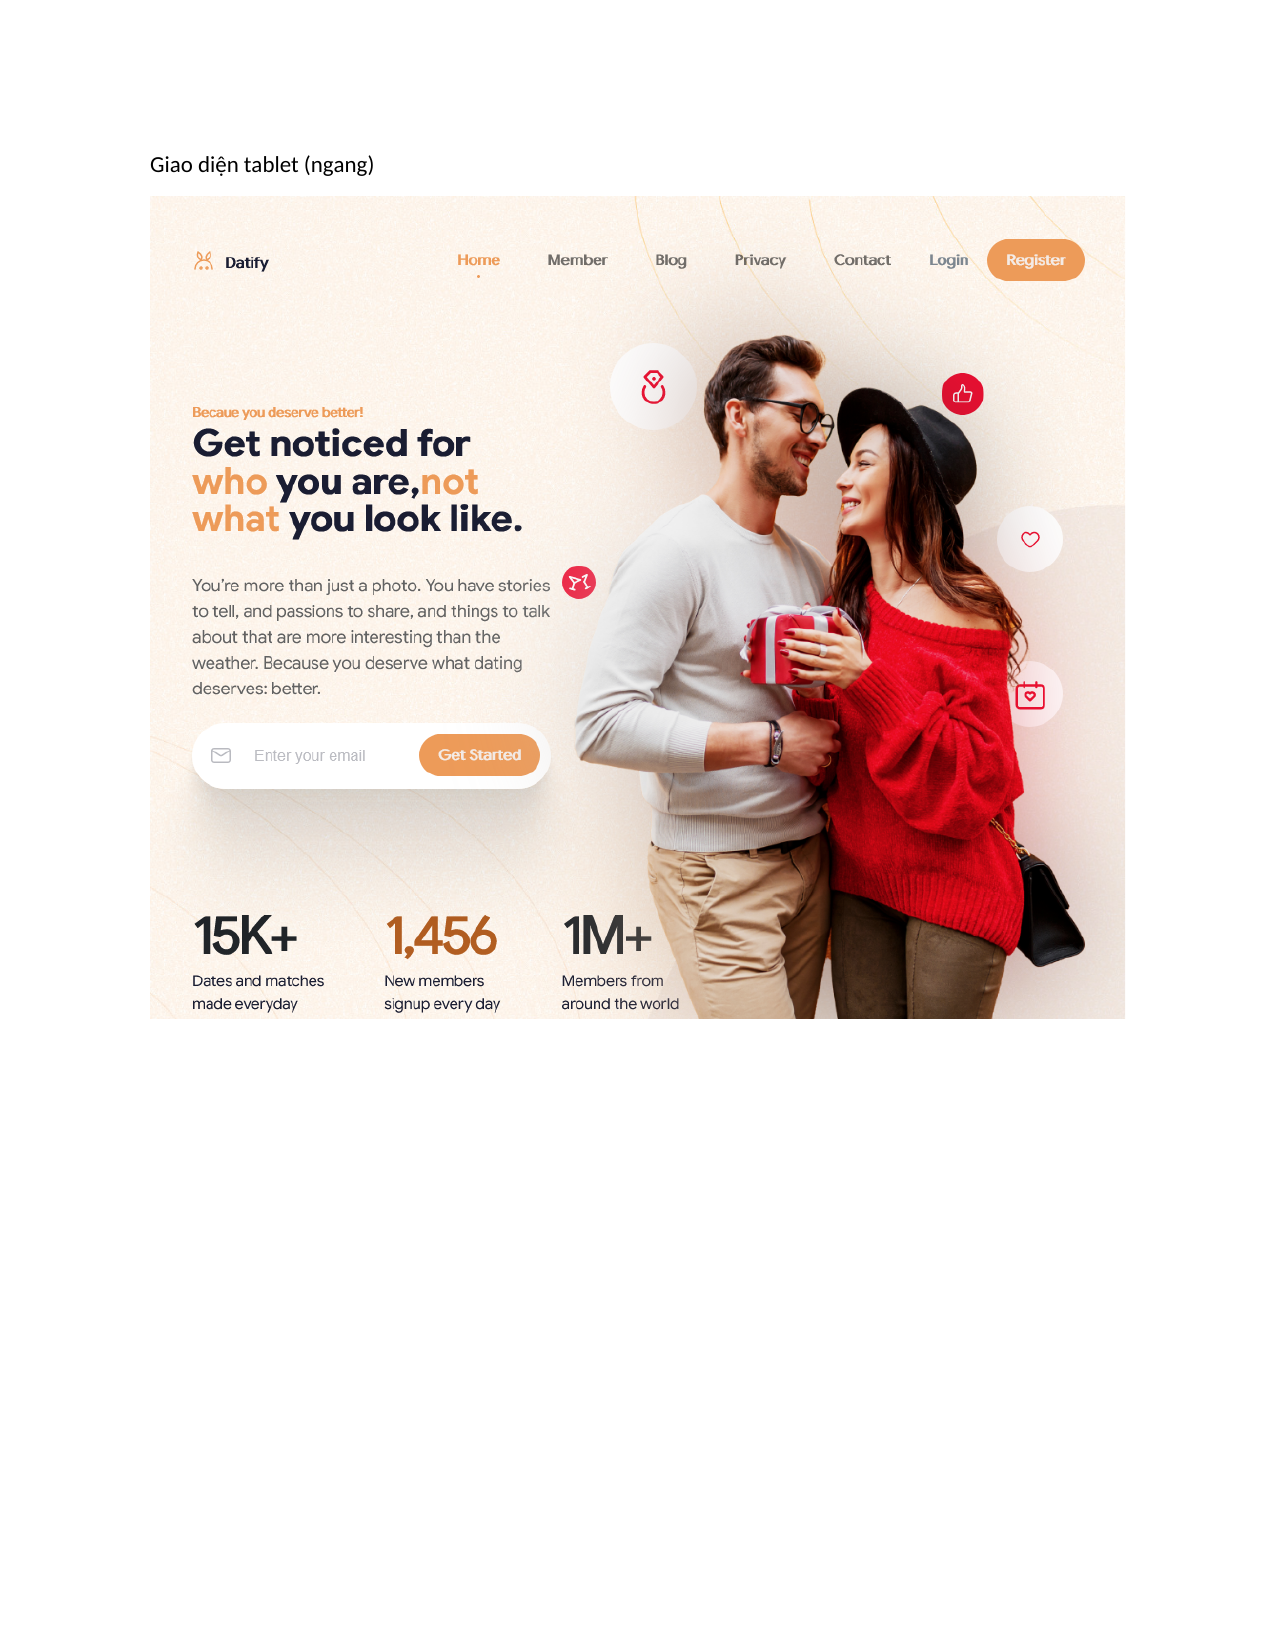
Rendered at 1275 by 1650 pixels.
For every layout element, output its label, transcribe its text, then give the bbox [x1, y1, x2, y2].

picture [150, 196, 1125, 1019]
text Giao diện tablet (ngang) [150, 150, 1125, 178]
